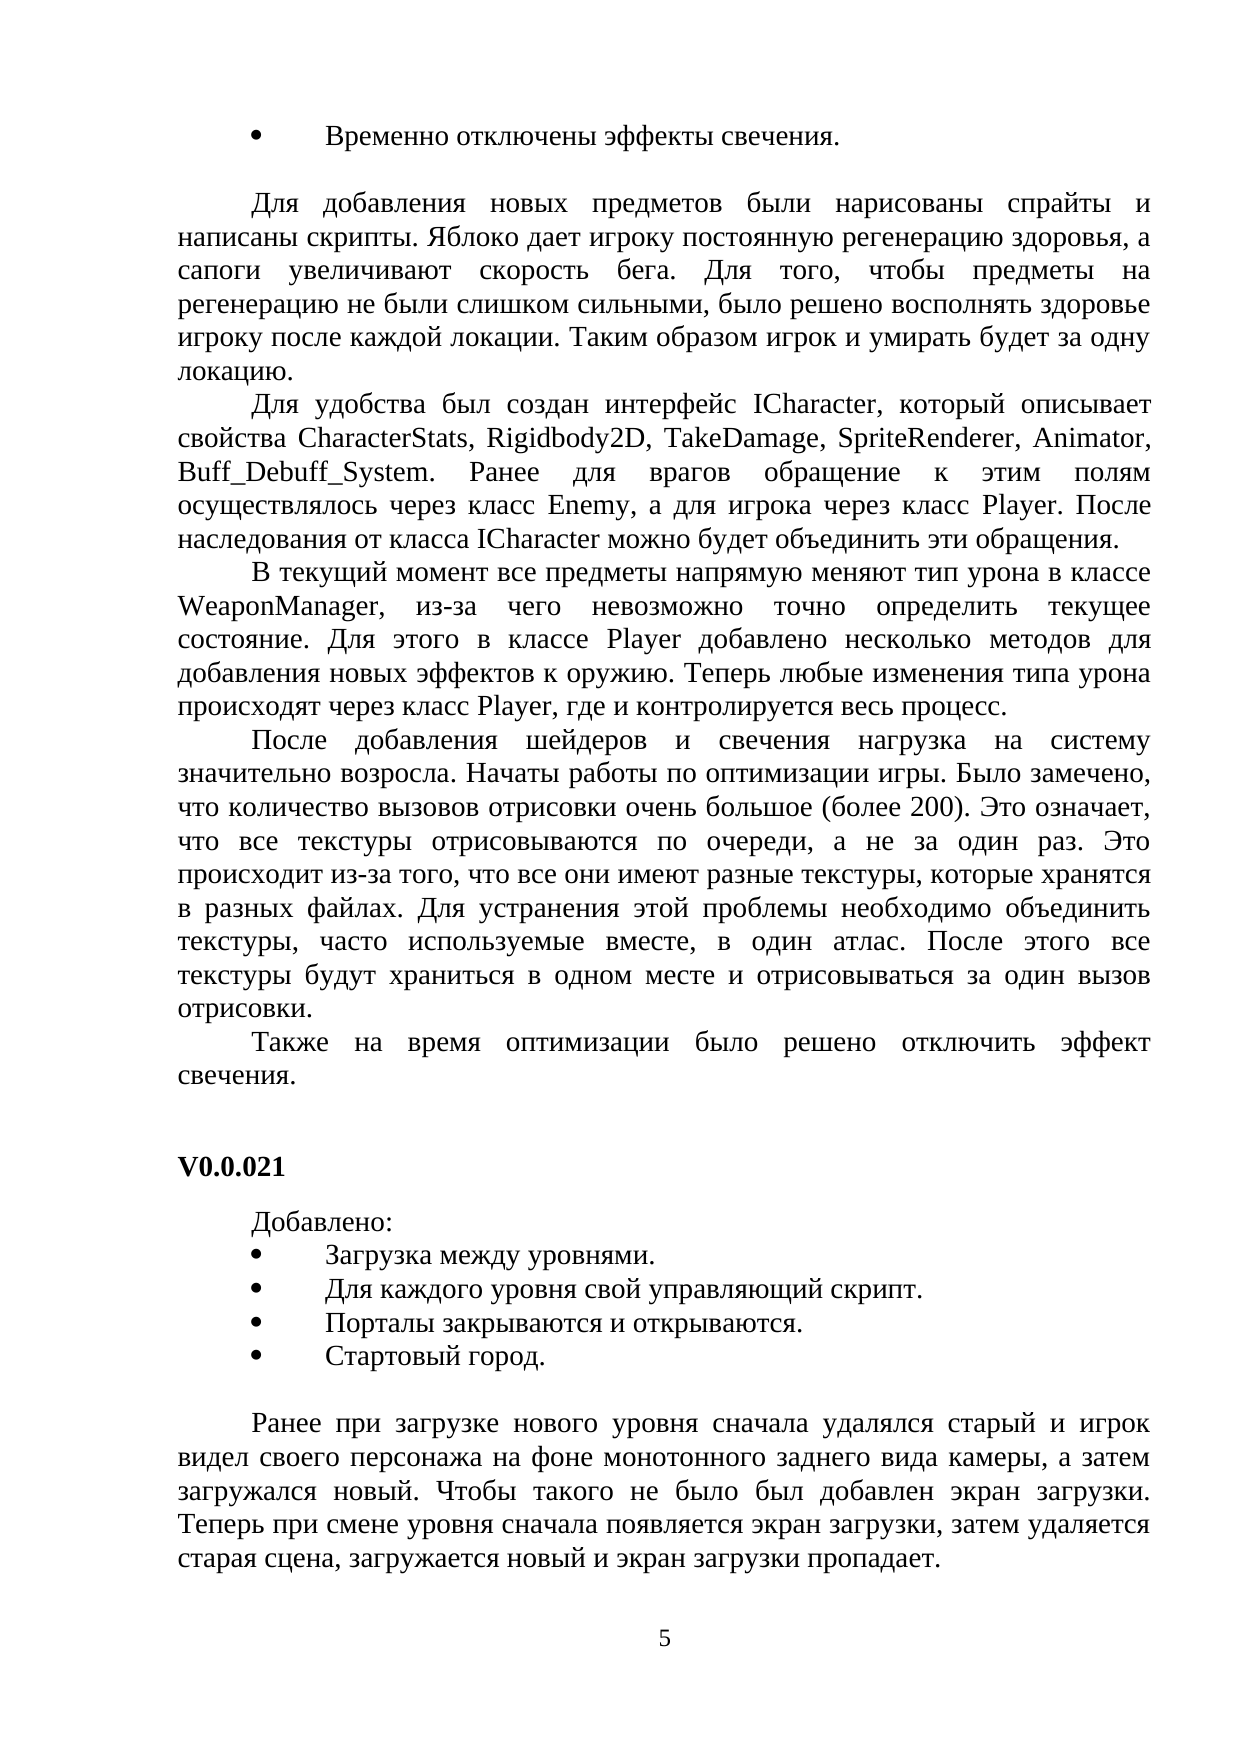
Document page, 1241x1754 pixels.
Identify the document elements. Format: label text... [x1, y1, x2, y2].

text Загрузка между уровнями. [177, 1237, 1152, 1271]
text После добавления шейдеров и свечения нагрузка на систему значительно возросла. Начаты работы по оптимизации игры. Было замечено, что количество вызовов отрисовки очень большое (более 200). Это означает, что все текстуры отрисовываются по очереди, а не за один раз. Это происходит из-за того, что все они имеют разные текстуры, которые хранятся в разных файлах. Для устранения этой проблемы необходимо объединить текстуры, часто используемые вместе, в один атлас. После этого все текстуры будут храниться в одном месте и отрисовываться за один вызов отрисовки. [177, 722, 1152, 1024]
text Для удобства был создан интерфейс ICharacter, который описывает свойства CharacterStats, Rigidbody2D, TakeDamage, SpriteRenderer, Animator, Buff_Debuff_System. Ранее для врагов обращение к этим полям осуществлялось через класс Enemy, а для игрока через класс Player. После наследования от класса ICharacter можно будет объединить эти обращения. [177, 387, 1152, 554]
text Ранее при загрузке нового уровня сначала удалялся старый и игрок видел своего персонажа на фоне монотонного заднего вида камеры, а затем загружался новый. Чтобы такого не было был добавлен экран загрузки. Теперь при смене уровня сначала появляется экран загрузки, затем удаляется старая сцена, загружается новый и экран загрузки пропадает. [177, 1406, 1152, 1573]
text Порталы закрываются и открываются. [177, 1305, 1152, 1338]
text В текущий момент все предметы напрямую меняют тип урона в классе WeaponManager, из-за чего невозможно точно определить текущее состояние. Для этого в классе Player добавлено несколько методов для добавления новых эффектов к оружию. Теперь любые изменения типа урона происходят через класс Player, где и контролируется весь процесс. [177, 554, 1152, 722]
text Также на время оптимизации было решено отключить эффект свечения. [177, 1024, 1152, 1091]
text Стартовый город. [177, 1338, 1152, 1372]
text V0.0.021 [177, 1149, 1152, 1183]
text Для добавления новых предметов были нарисованы спрайты и написаны скрипты. Яблоко дает игроку постоянную регенерацию здоровья, а сапоги увеличивают скорость бега. Для того, чтобы предметы на регенерацию не были слишком сильными, было решено восполнять здоровье игроку после каждой локации. Таким образом игрок и умирать будет за одну локацию. [177, 185, 1152, 387]
text Для каждого уровня свой управляющий скрипт. [177, 1271, 1152, 1305]
text Временно отключены эффекты свечения. [177, 118, 1152, 152]
text Добавлено: [177, 1204, 1152, 1237]
